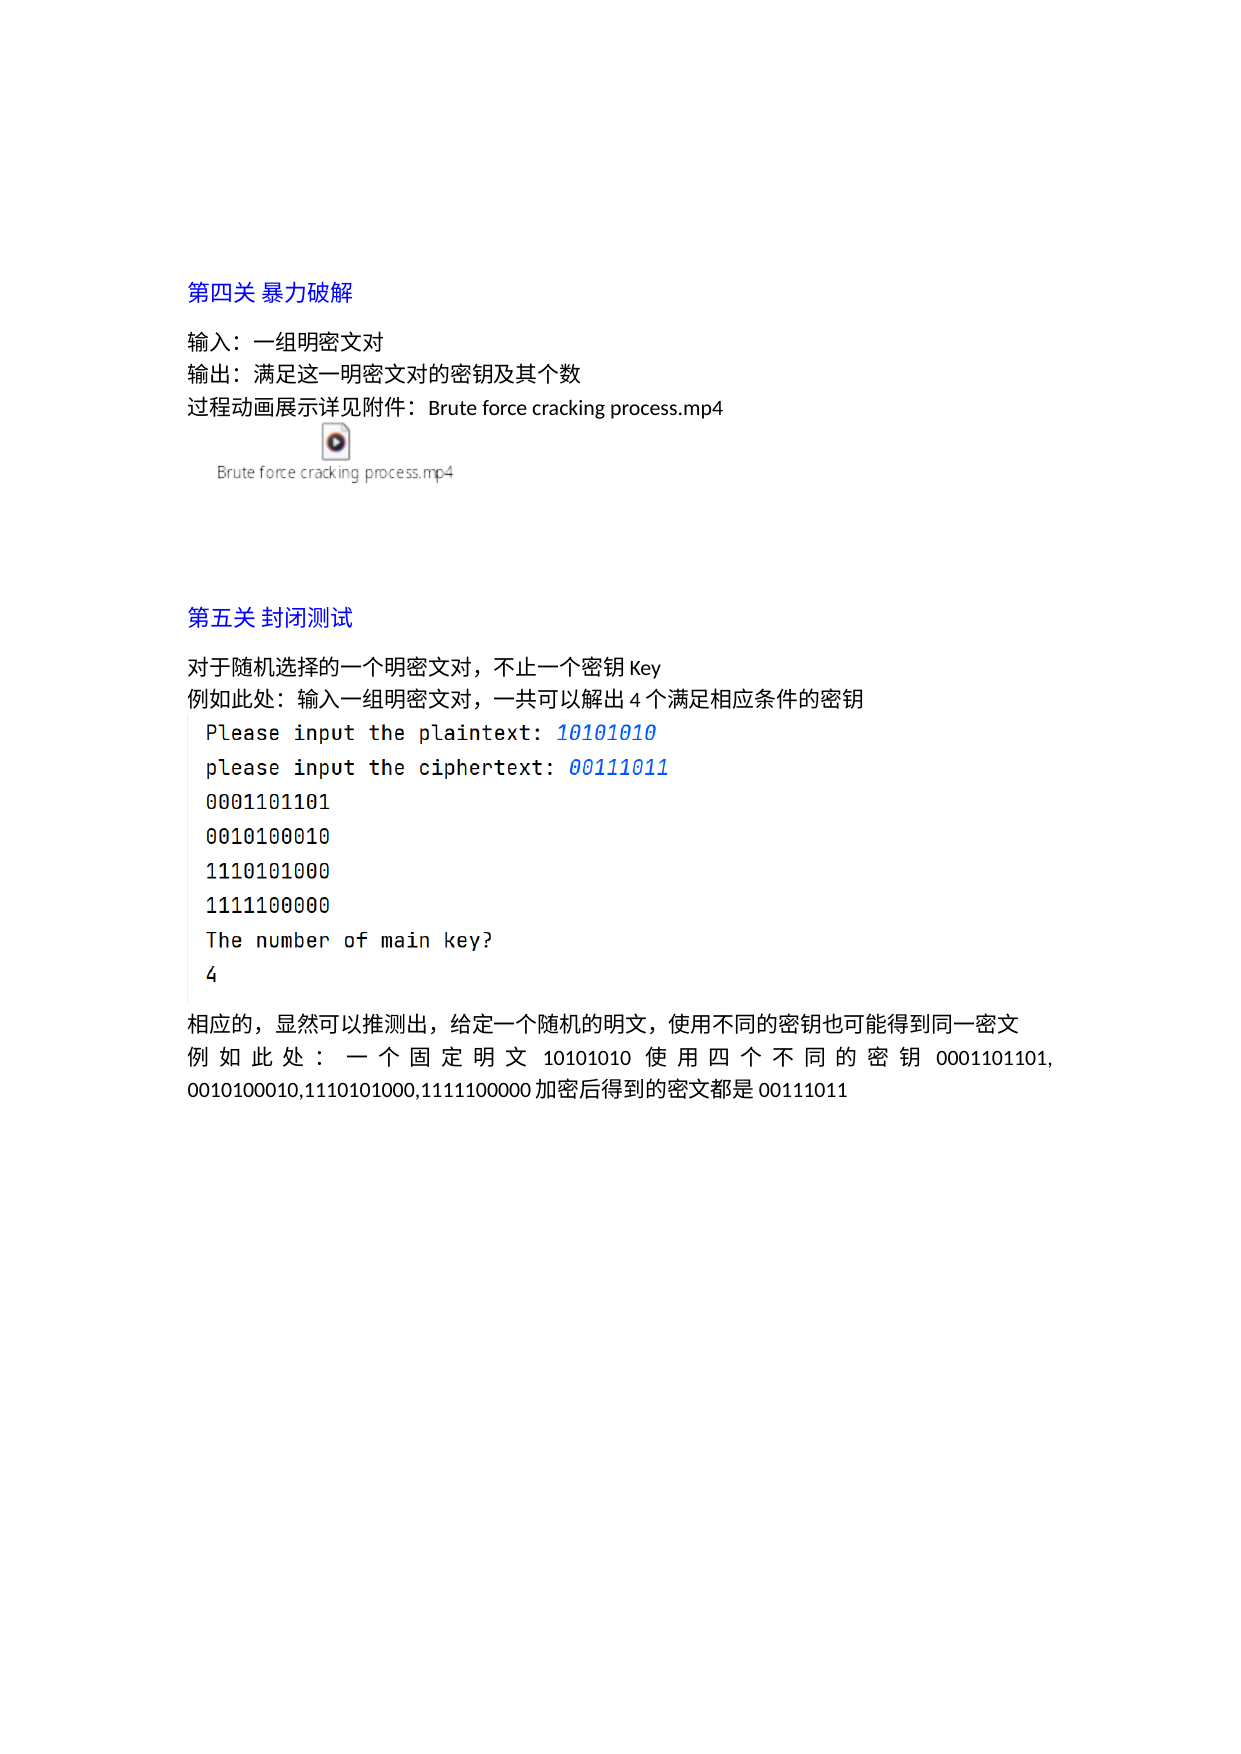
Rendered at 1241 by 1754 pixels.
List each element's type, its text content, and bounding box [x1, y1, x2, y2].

text 相应的，显然可以推测出，给定一个随机的明文，使用不同的密钥也可能得到同一密文 [187, 1007, 1053, 1039]
text 过程动画展示详见附件：Brute force cracking process.mp4 [187, 389, 1053, 422]
text 第四关 暴力破解 [187, 259, 1053, 324]
text 输入：一组明密文对 [187, 324, 1053, 357]
text 第五关 封闭测试 [187, 584, 1053, 649]
text 例如此处：一个固定明文10101010使用四个不同的密钥0001101101, 0010100010,1110101000,1111100000加密后得到的密文都是00111011 [187, 1039, 1053, 1104]
text 输出：满足这一明密文对的密钥及其个数 [187, 357, 1053, 389]
picture [187, 714, 725, 1002]
text 例如此处：输入一组明密文对，一共可以解出4个满足相应条件的密钥 [187, 682, 1053, 714]
text 对于随机选择的一个明密文对，不止一个密钥Key [187, 649, 1053, 682]
